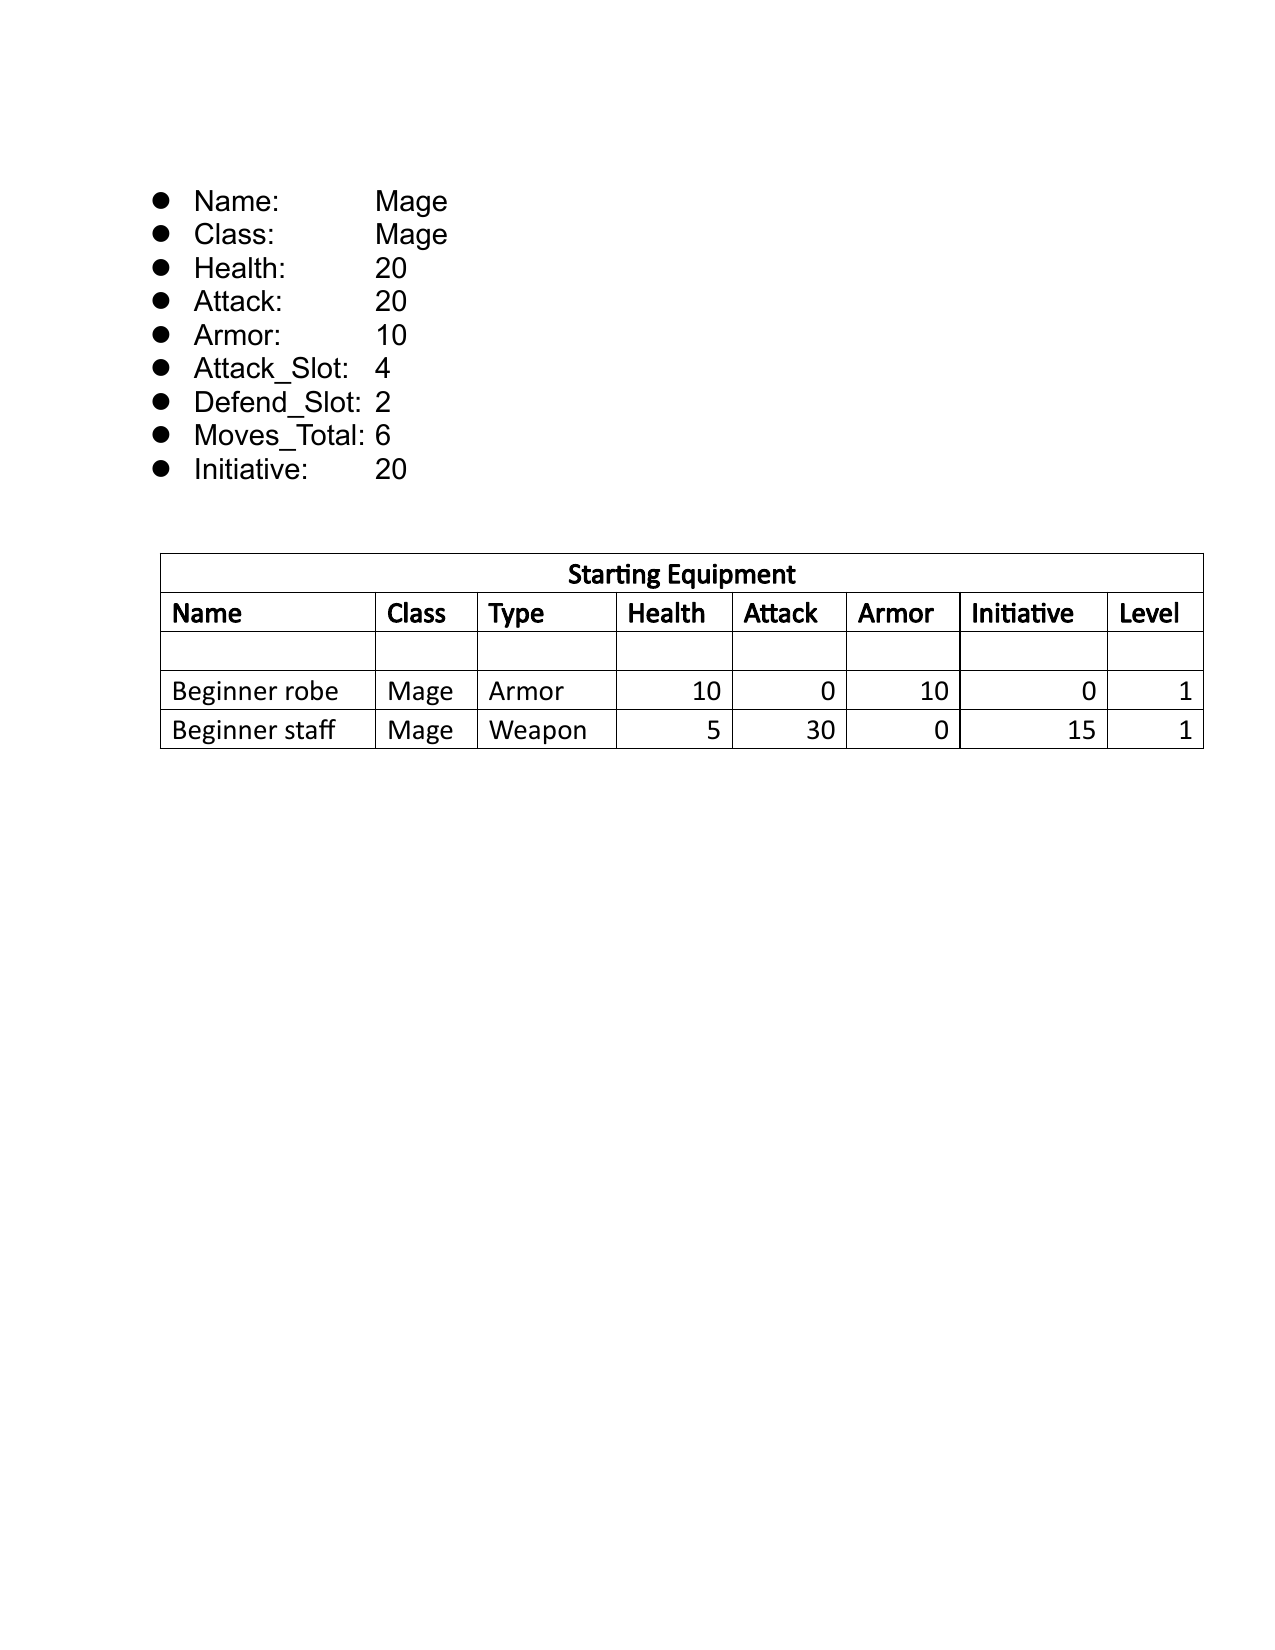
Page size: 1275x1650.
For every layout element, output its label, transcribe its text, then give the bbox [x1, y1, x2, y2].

table_cell Initiative [961, 593, 1107, 631]
list Health: 20 [150, 251, 1125, 284]
list Armor: 10 [150, 318, 1125, 351]
table_cell [478, 632, 616, 670]
table_cell [617, 632, 732, 670]
table_cell [847, 632, 959, 670]
table_cell 10 [847, 671, 959, 709]
table_cell Weapon [478, 710, 616, 748]
list Defend_Slot: 2 [150, 385, 1125, 418]
table_cell Armor [478, 671, 616, 709]
table_cell 1 [1108, 710, 1203, 748]
table_cell Beginner staff [161, 710, 375, 748]
table_cell Mage [376, 710, 477, 748]
table_cell 5 [617, 710, 732, 748]
table_cell Type [478, 593, 616, 631]
table_cell [1108, 632, 1203, 670]
table_header Starting Equipment [161, 554, 1203, 592]
table_cell [733, 632, 846, 670]
table_cell Class [376, 593, 477, 631]
list Initiative: 20 [150, 452, 1125, 485]
table_cell [376, 632, 477, 670]
table_cell 15 [961, 710, 1107, 748]
table_cell [161, 632, 375, 670]
list Attack_Slot: 4 [150, 351, 1125, 385]
table_cell 1 [1108, 671, 1203, 709]
table_cell Name [161, 593, 375, 631]
table_cell 0 [961, 671, 1107, 709]
table_cell 30 [733, 710, 846, 748]
table_cell 0 [847, 710, 959, 748]
list Moves_Total: 6 [150, 418, 1125, 452]
table_cell Armor [847, 593, 959, 631]
table_cell Health [617, 593, 732, 631]
table_cell 0 [733, 671, 846, 709]
table_cell Beginner robe [161, 671, 375, 709]
table_cell 10 [617, 671, 732, 709]
table_cell Level [1108, 593, 1203, 631]
table_cell [961, 632, 1107, 670]
list Name: Mage [150, 183, 1125, 217]
table_cell Attack [733, 593, 846, 631]
list Attack: 20 [150, 284, 1125, 318]
list Class: Mage [150, 217, 1125, 251]
table_cell Mage [376, 671, 477, 709]
